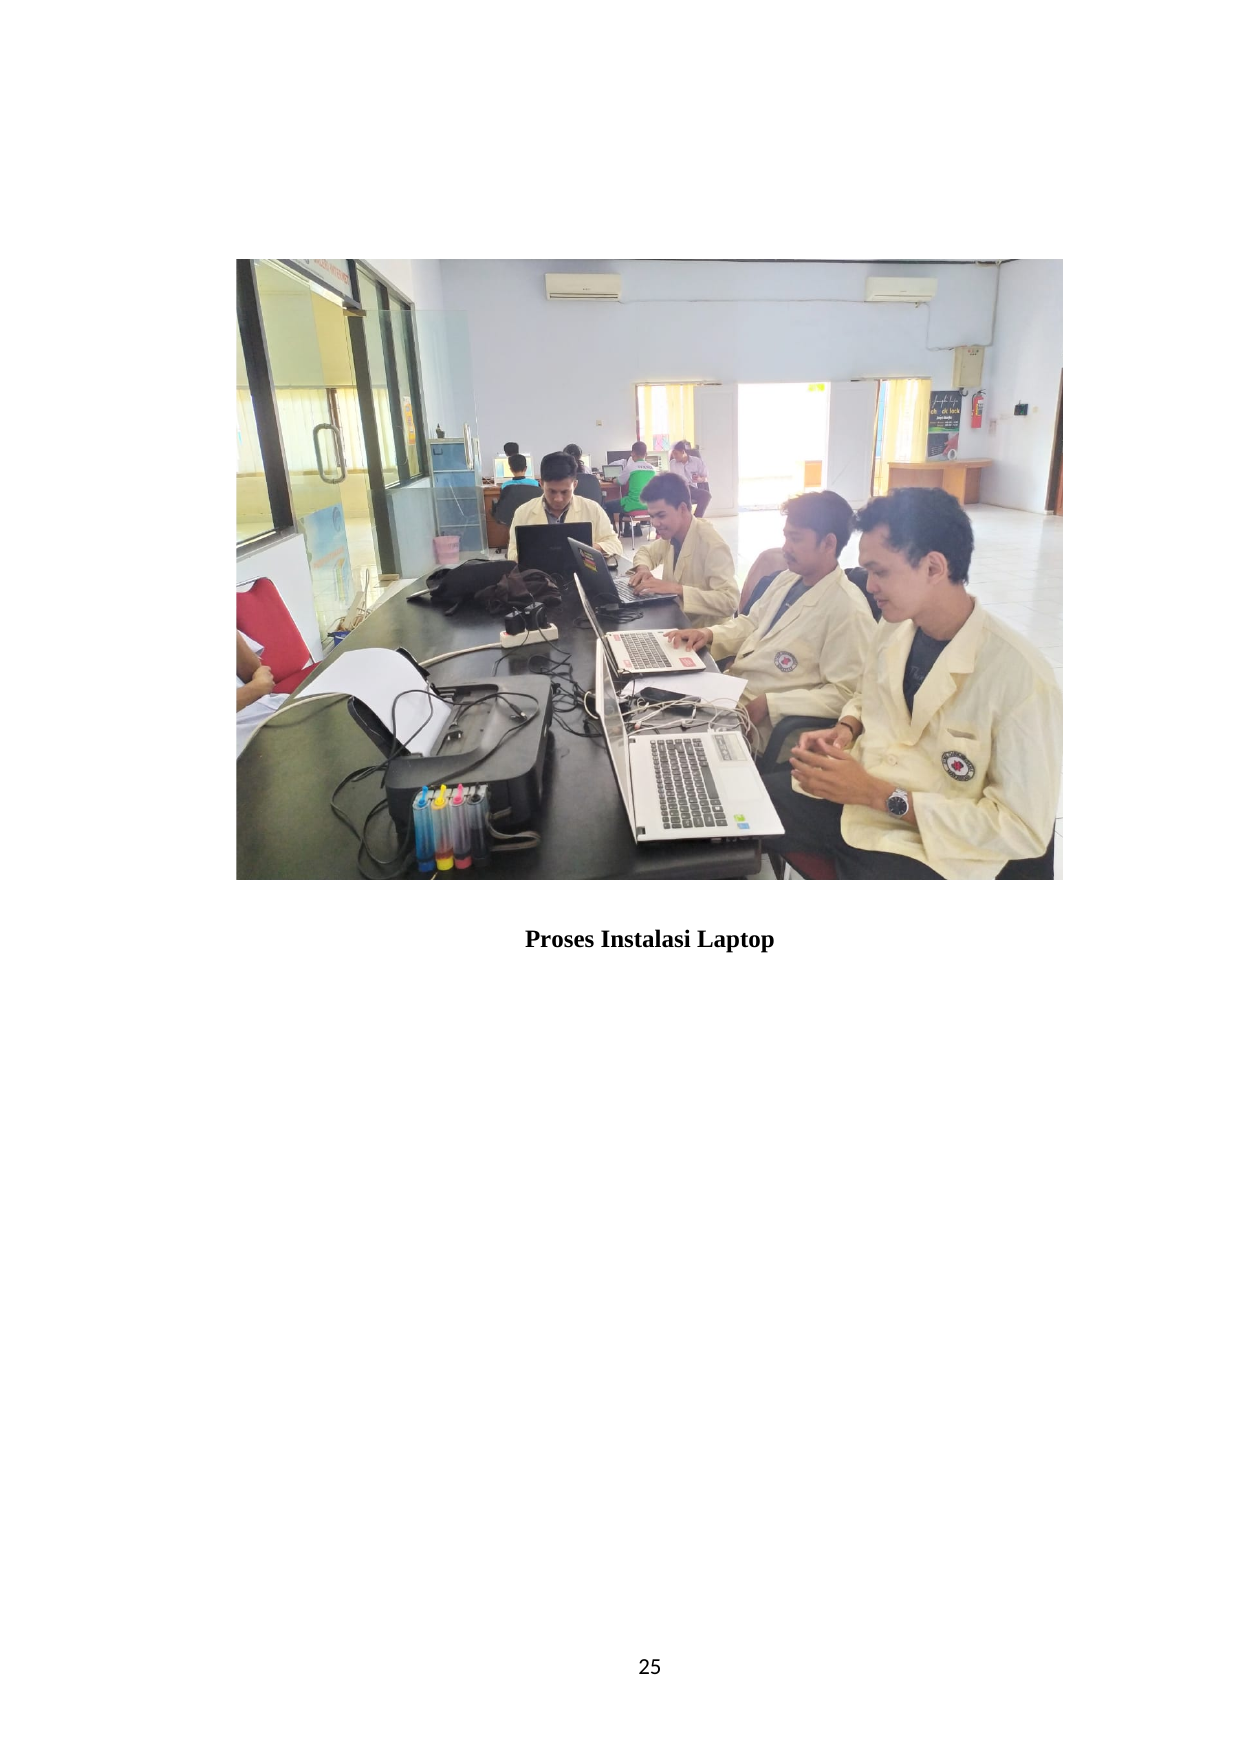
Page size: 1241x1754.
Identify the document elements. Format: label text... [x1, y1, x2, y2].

text Proses Instalasi Laptop [236, 924, 1063, 953]
picture [236, 259, 1063, 880]
